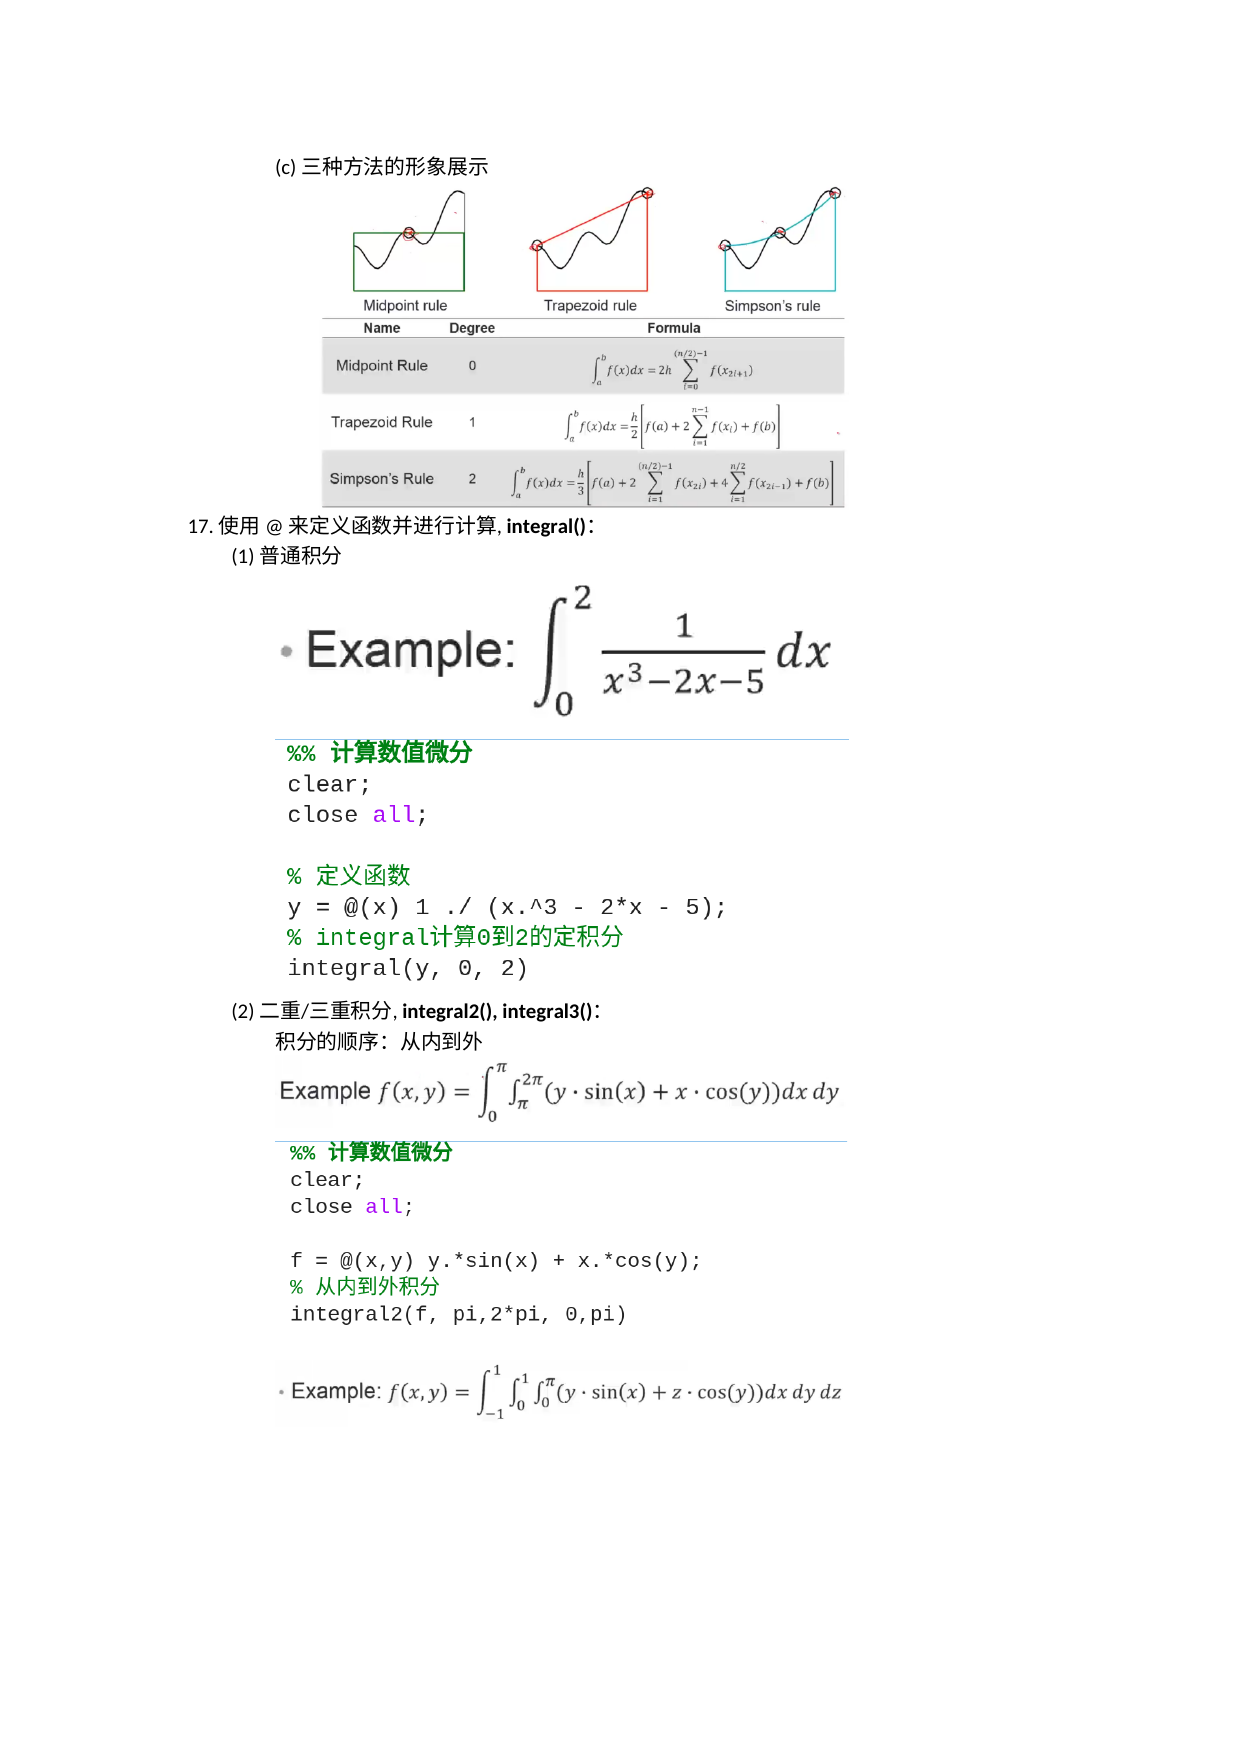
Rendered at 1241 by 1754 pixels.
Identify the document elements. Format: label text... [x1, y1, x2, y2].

picture [275, 1055, 848, 1335]
picture [275, 1360, 849, 1427]
picture [318, 180, 849, 510]
list 使用 @ 来定义函数并进行计算, integral()： [187, 509, 1053, 540]
list 积分的顺序：从内到外 [231, 1025, 1053, 1055]
picture [275, 570, 849, 995]
list 三种方法的形象展示 [231, 150, 1053, 180]
list 普通积分 [187, 540, 1053, 570]
list 二重/三重积分, integral2(), integral3()： [187, 995, 1053, 1025]
